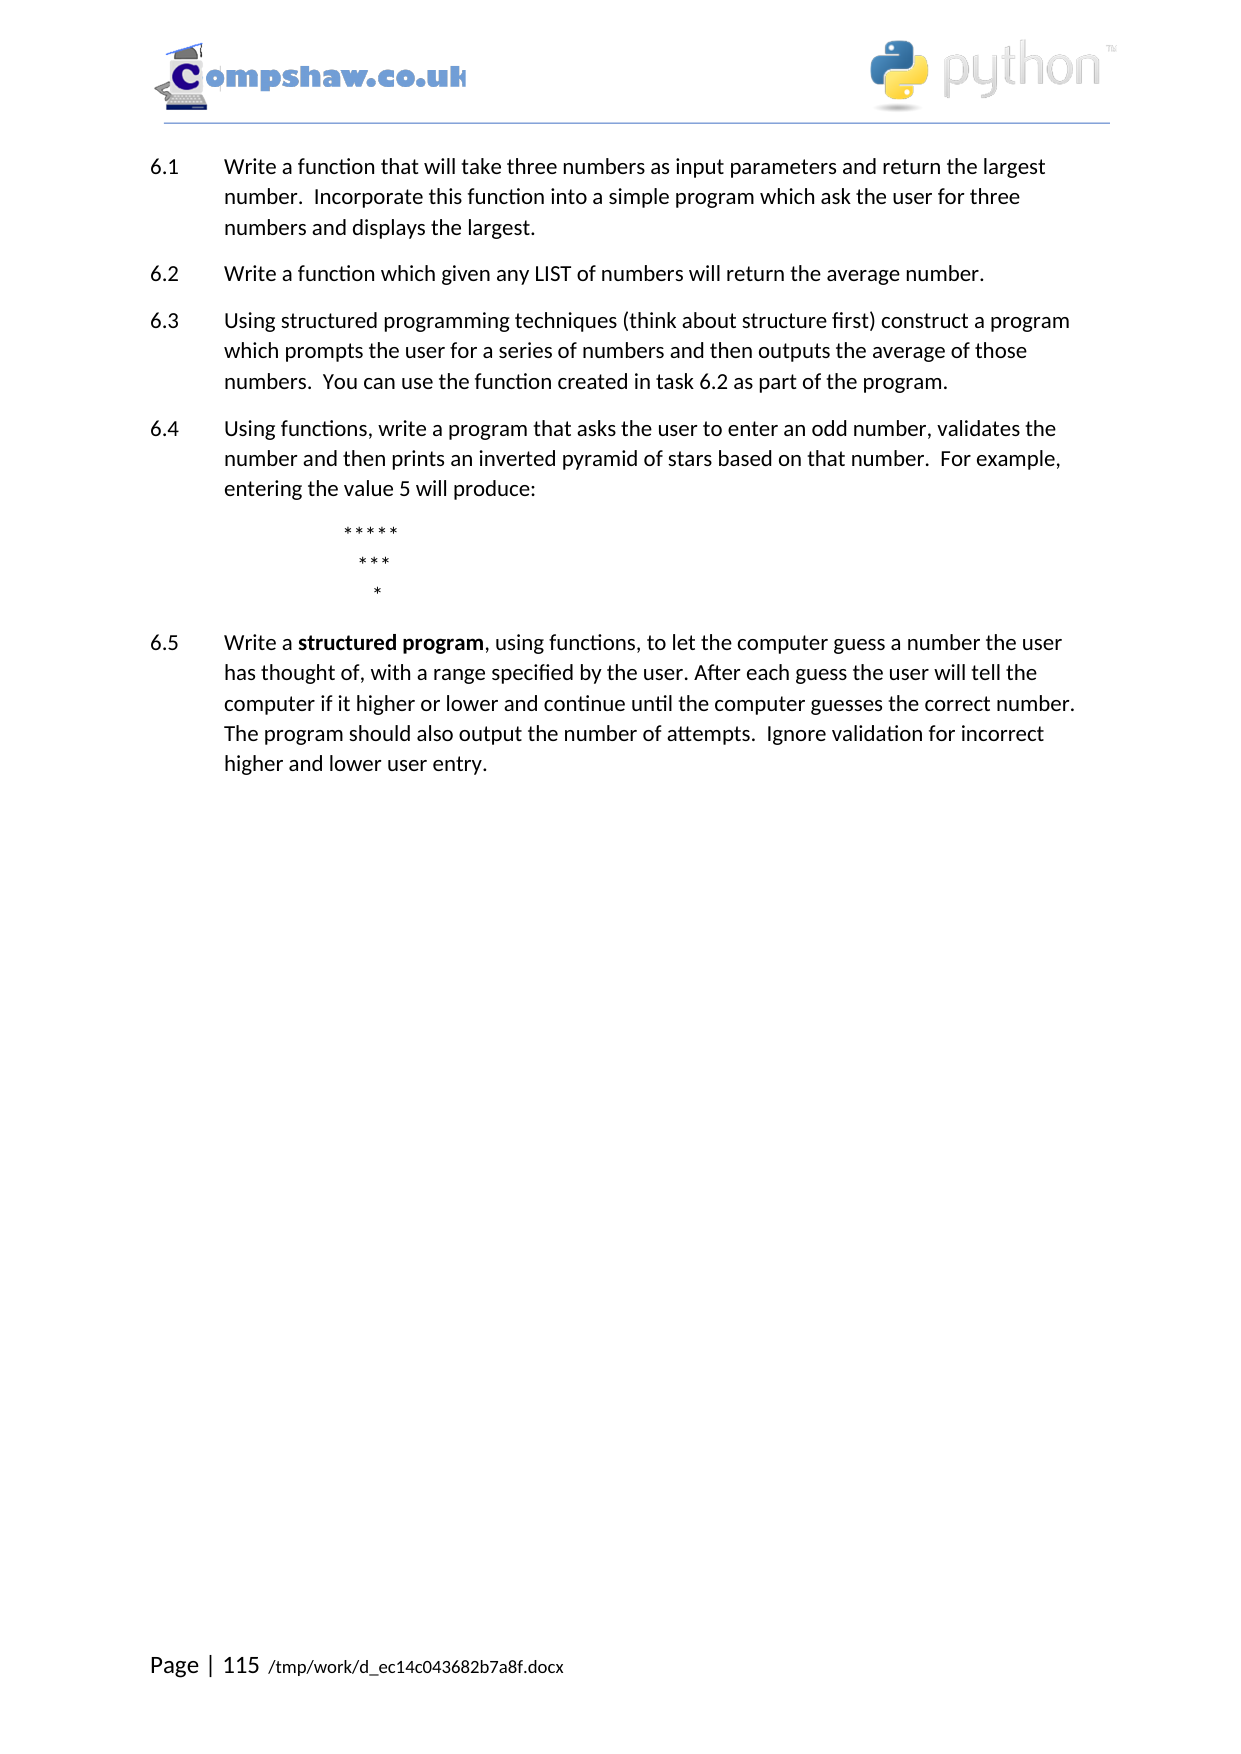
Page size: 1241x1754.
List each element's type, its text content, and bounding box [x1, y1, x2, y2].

picture [150, 41, 466, 110]
picture [863, 30, 1160, 115]
text 6.1 Write a function that will take three numbers as input parameters and return the largest number. Incorporate this function into a simple program which ask the user for three numbers and displays the largest. [150, 152, 1090, 241]
text ***** *** * [150, 521, 1090, 609]
text 6.5 Write a structured program, using functions, to let the computer guess a number the user has thought of, with a range specified by the user. After each guess the user will tell the computer if it higher or lower and continue until the computer guesses the correct number. The program should also output the number of attempts. Ignore validation for incorrect higher and lower user entry. [150, 628, 1090, 807]
text 6.2 Write a function which given any LIST of numbers will return the average number. [150, 259, 1090, 287]
text 6.3 Using structured programming techniques (think about structure first) construct a program which prompts the user for a series of numbers and then outputs the average of those numbers. You can use the function created in task 6.2 as part of the program. [150, 306, 1090, 395]
text 6.4 Using functions, write a program that asks the user to enter an odd number, validates the number and then prints an inverted pyramid of stars based on that number. For example, entering the value 5 will produce: [150, 414, 1090, 502]
